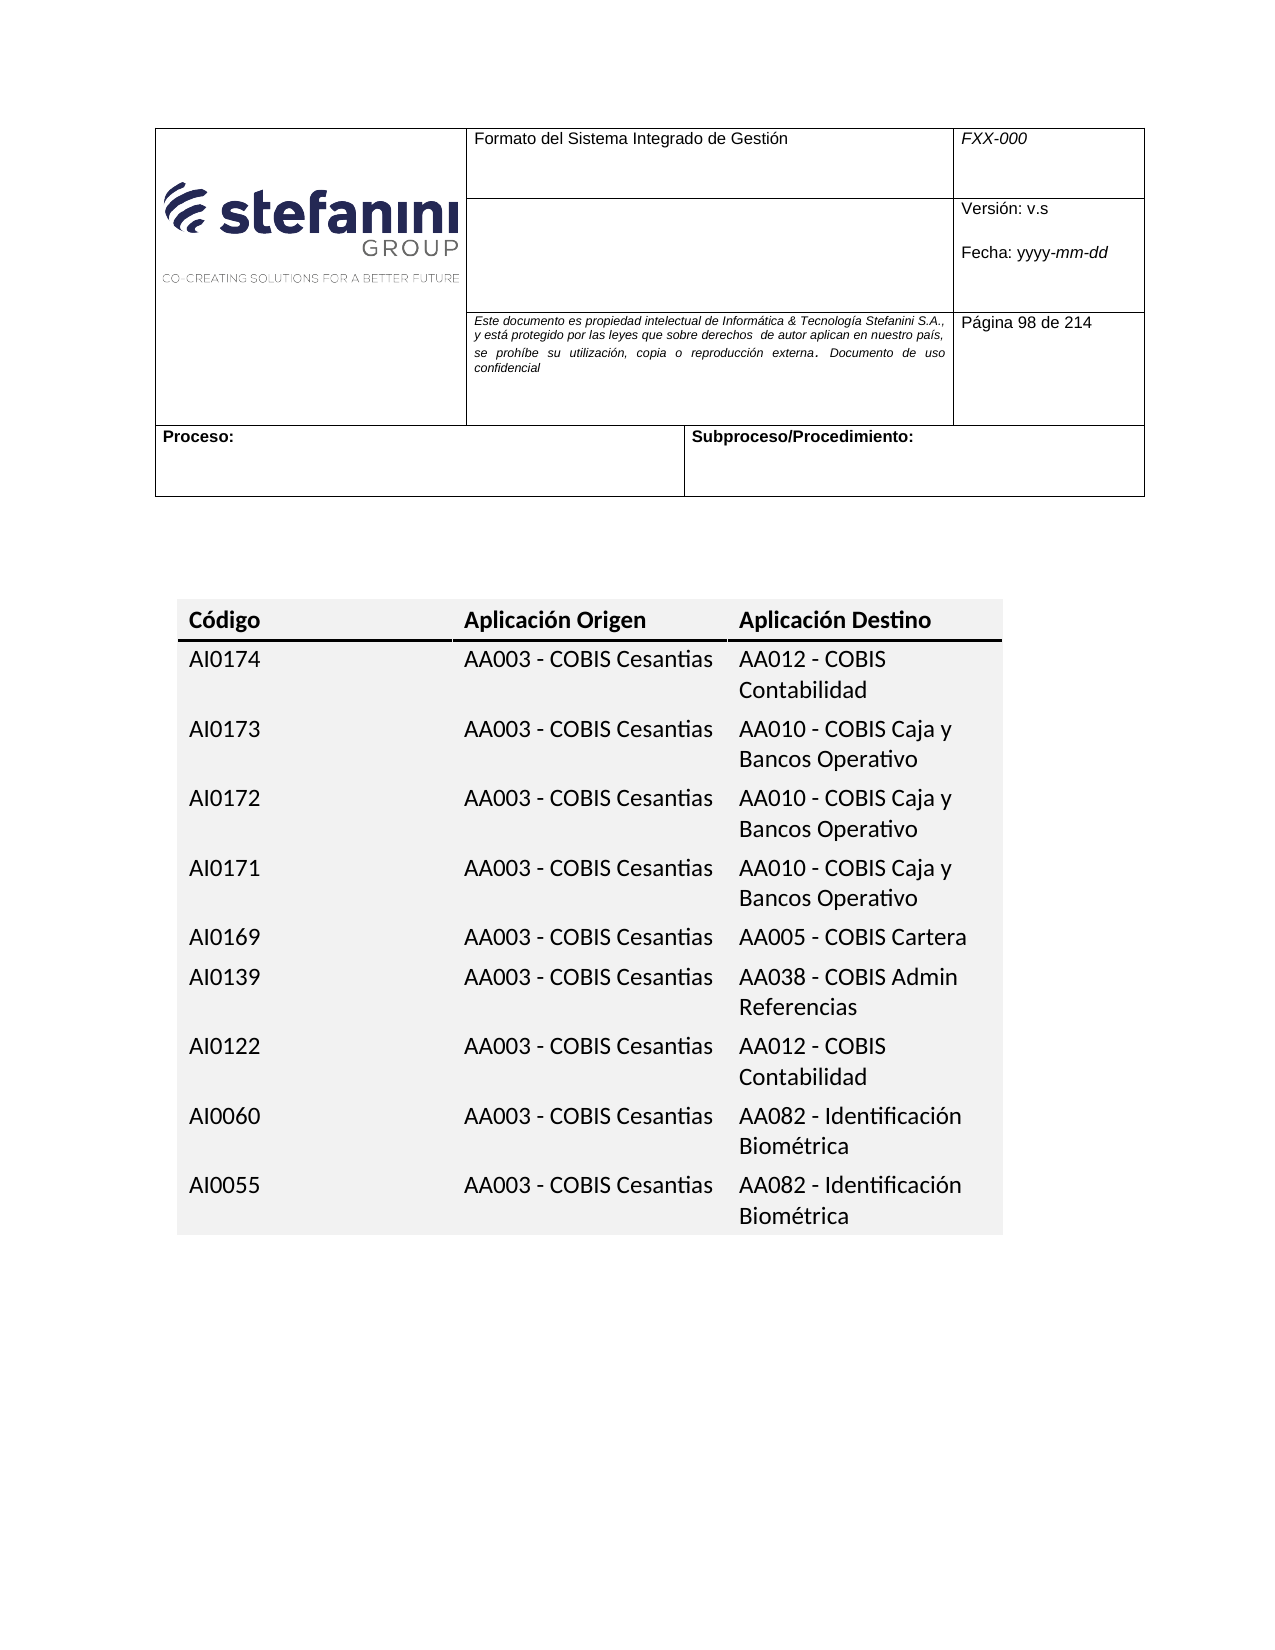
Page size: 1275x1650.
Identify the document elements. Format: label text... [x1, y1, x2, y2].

table_cell AI0172 [178, 779, 452, 847]
table_cell AA010 - COBIS Caja y Bancos Operativo [728, 709, 1002, 778]
table_cell AA010 - COBIS Caja y Bancos Operativo [728, 779, 1002, 847]
table_header Aplicación Destino [728, 600, 1002, 638]
table_cell AA012 - COBIS Contabilidad [728, 642, 1002, 708]
table_cell AA003 - COBIS Cesantias [453, 918, 727, 956]
table_cell AA003 - COBIS Cesantias [453, 779, 727, 847]
table_cell AA038 - COBIS Admin Referencias [728, 957, 1002, 1025]
table_cell AI0171 [178, 848, 452, 917]
table_cell AA003 - COBIS Cesantias [453, 1026, 727, 1095]
table_cell AI0055 [178, 1166, 452, 1234]
table_cell AA003 - COBIS Cesantias [453, 642, 727, 708]
table_cell AI0060 [178, 1096, 452, 1164]
table_cell AI0173 [178, 709, 452, 778]
table_cell AA003 - COBIS Cesantias [453, 1096, 727, 1164]
table_cell AA003 - COBIS Cesantias [453, 1166, 727, 1234]
table_header Aplicación Origen [453, 600, 727, 638]
table_cell AA003 - COBIS Cesantias [453, 709, 727, 778]
table_cell AI0139 [178, 957, 452, 1025]
table_cell AA012 - COBIS Contabilidad [728, 1026, 1002, 1095]
table_cell AA005 - COBIS Cartera [728, 918, 1002, 956]
table_cell AA010 - COBIS Caja y Bancos Operativo [728, 848, 1002, 917]
table_cell AI0122 [178, 1026, 452, 1095]
table_header Código [178, 600, 452, 638]
picture [162, 182, 460, 286]
table_cell AI0174 [178, 642, 452, 708]
table_cell AA003 - COBIS Cesantias [453, 957, 727, 1025]
table_cell AI0169 [178, 918, 452, 956]
table_cell AA082 - Identificación Biométrica [728, 1096, 1002, 1164]
table_cell AA082 - Identificación Biométrica [728, 1166, 1002, 1234]
table_cell AA003 - COBIS Cesantias [453, 848, 727, 917]
